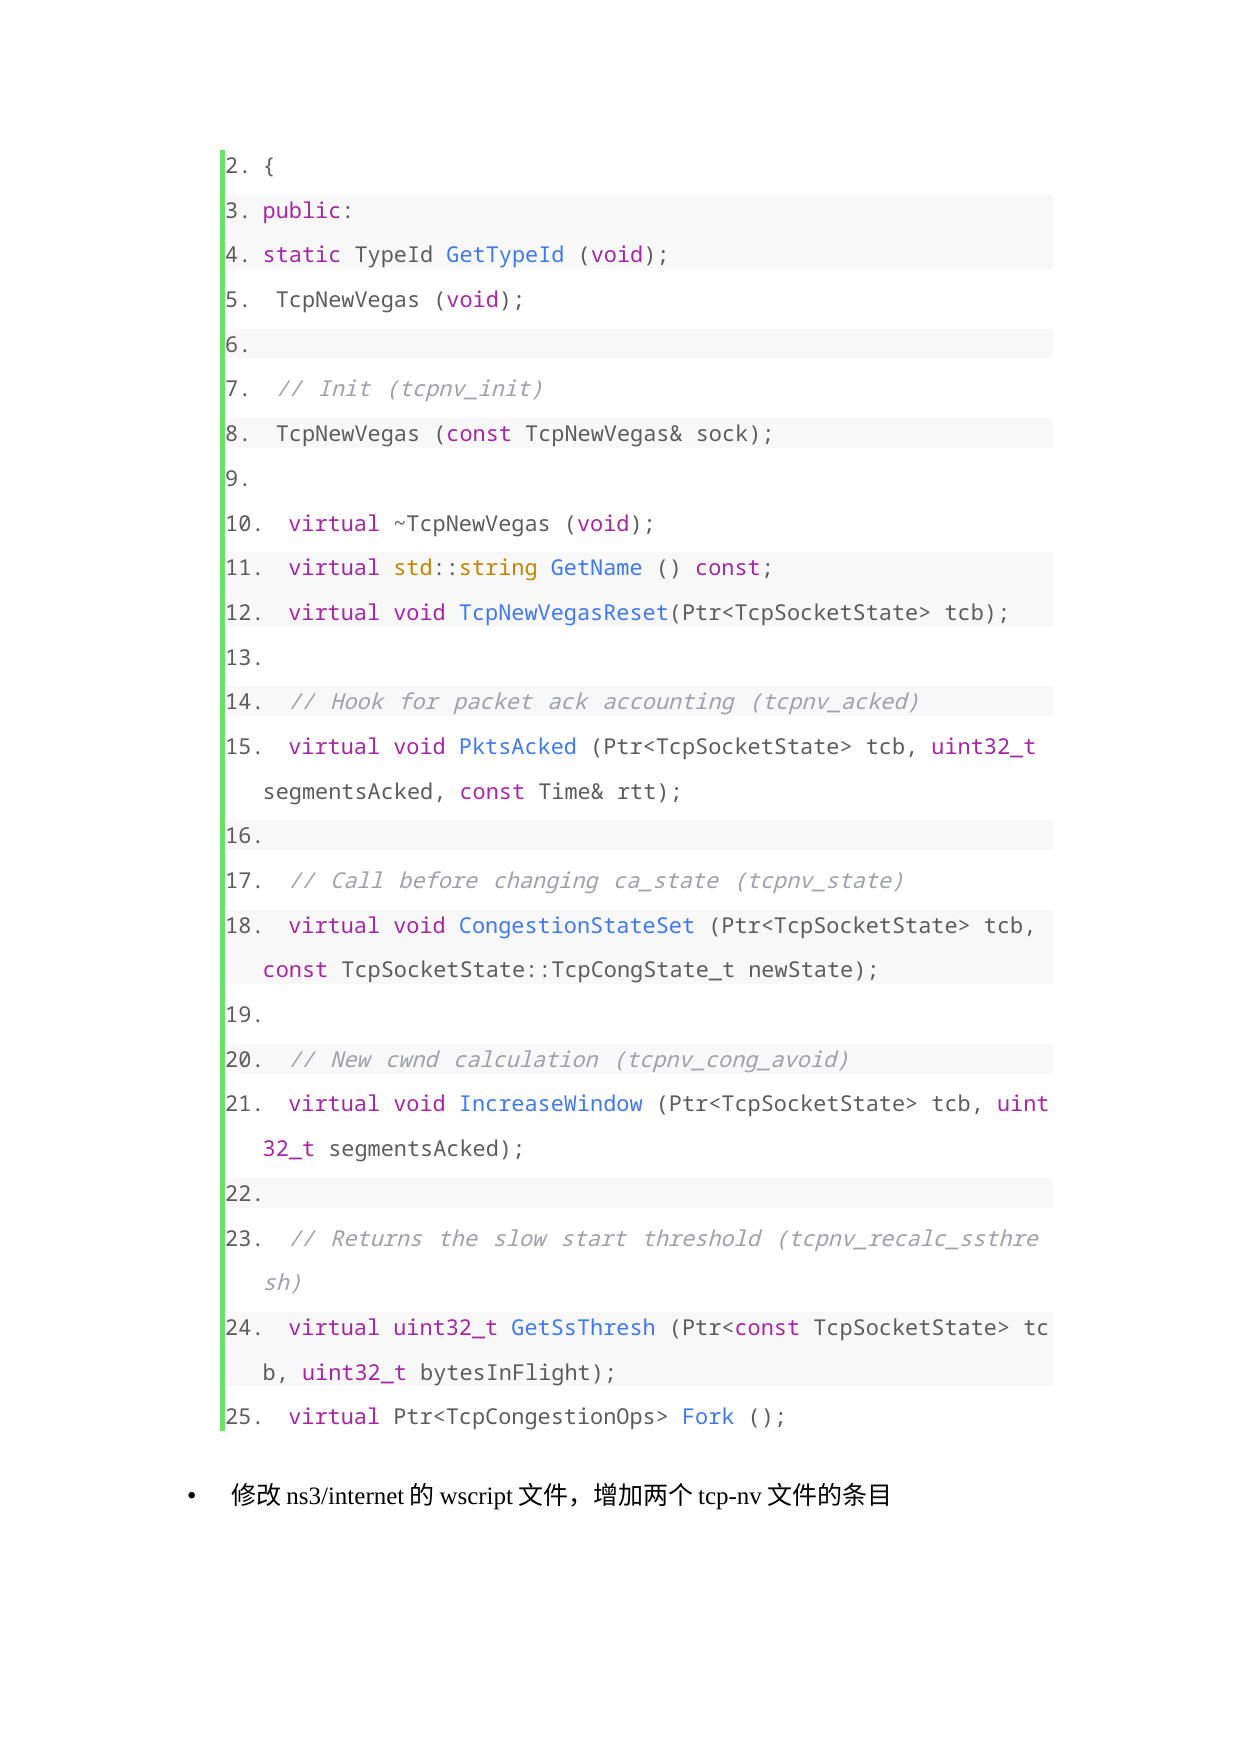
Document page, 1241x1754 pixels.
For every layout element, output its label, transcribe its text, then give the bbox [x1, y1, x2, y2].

list // Returns the slow start threshold (tcpnv_recalc_ssthresh) [225, 1222, 1053, 1297]
list // Init (tcpnv_init) [225, 373, 1053, 403]
list // Call before changing ca_state (tcpnv_state) [225, 865, 1053, 895]
list public: [225, 195, 1053, 224]
list virtual uint32_t GetSsThresh (Ptr<const TcpSocketState> tcb, uint32_t bytesInFlight); [225, 1312, 1053, 1386]
list 修改ns3/internet的wscript文件，增加两个tcp-nv文件的条目 [187, 1475, 1053, 1511]
list virtual void TcpNewVegasReset(Ptr<TcpSocketState> tcb); [225, 597, 1053, 627]
list TcpNewVegas (void); [225, 284, 1053, 314]
list virtual void PktsAcked (Ptr<TcpSocketState> tcb, uint32_t segmentsAcked, const Time& rtt); [225, 731, 1053, 805]
list static TypeId GetTypeId (void); [225, 239, 1053, 269]
list virtual void IncreaseWindow (Ptr<TcpSocketState> tcb, uint32_t segmentsAcked); [225, 1088, 1053, 1163]
list { [225, 150, 1053, 180]
list // New cwnd calculation (tcpnv_cong_avoid) [225, 1044, 1053, 1073]
list // Hook for packet ack accounting (tcpnv_acked) [225, 686, 1053, 716]
list TcpNewVegas (const TcpNewVegas& sock); [225, 418, 1053, 448]
list virtual ~TcpNewVegas (void); [225, 507, 1053, 537]
list virtual void CongestionStateSet (Ptr<TcpSocketState> tcb, const TcpSocketState::TcpCongState_t newState); [225, 910, 1053, 984]
list virtual Ptr<TcpCongestionOps> Fork (); [225, 1401, 1053, 1431]
list virtual std::string GetName () const; [225, 552, 1053, 582]
